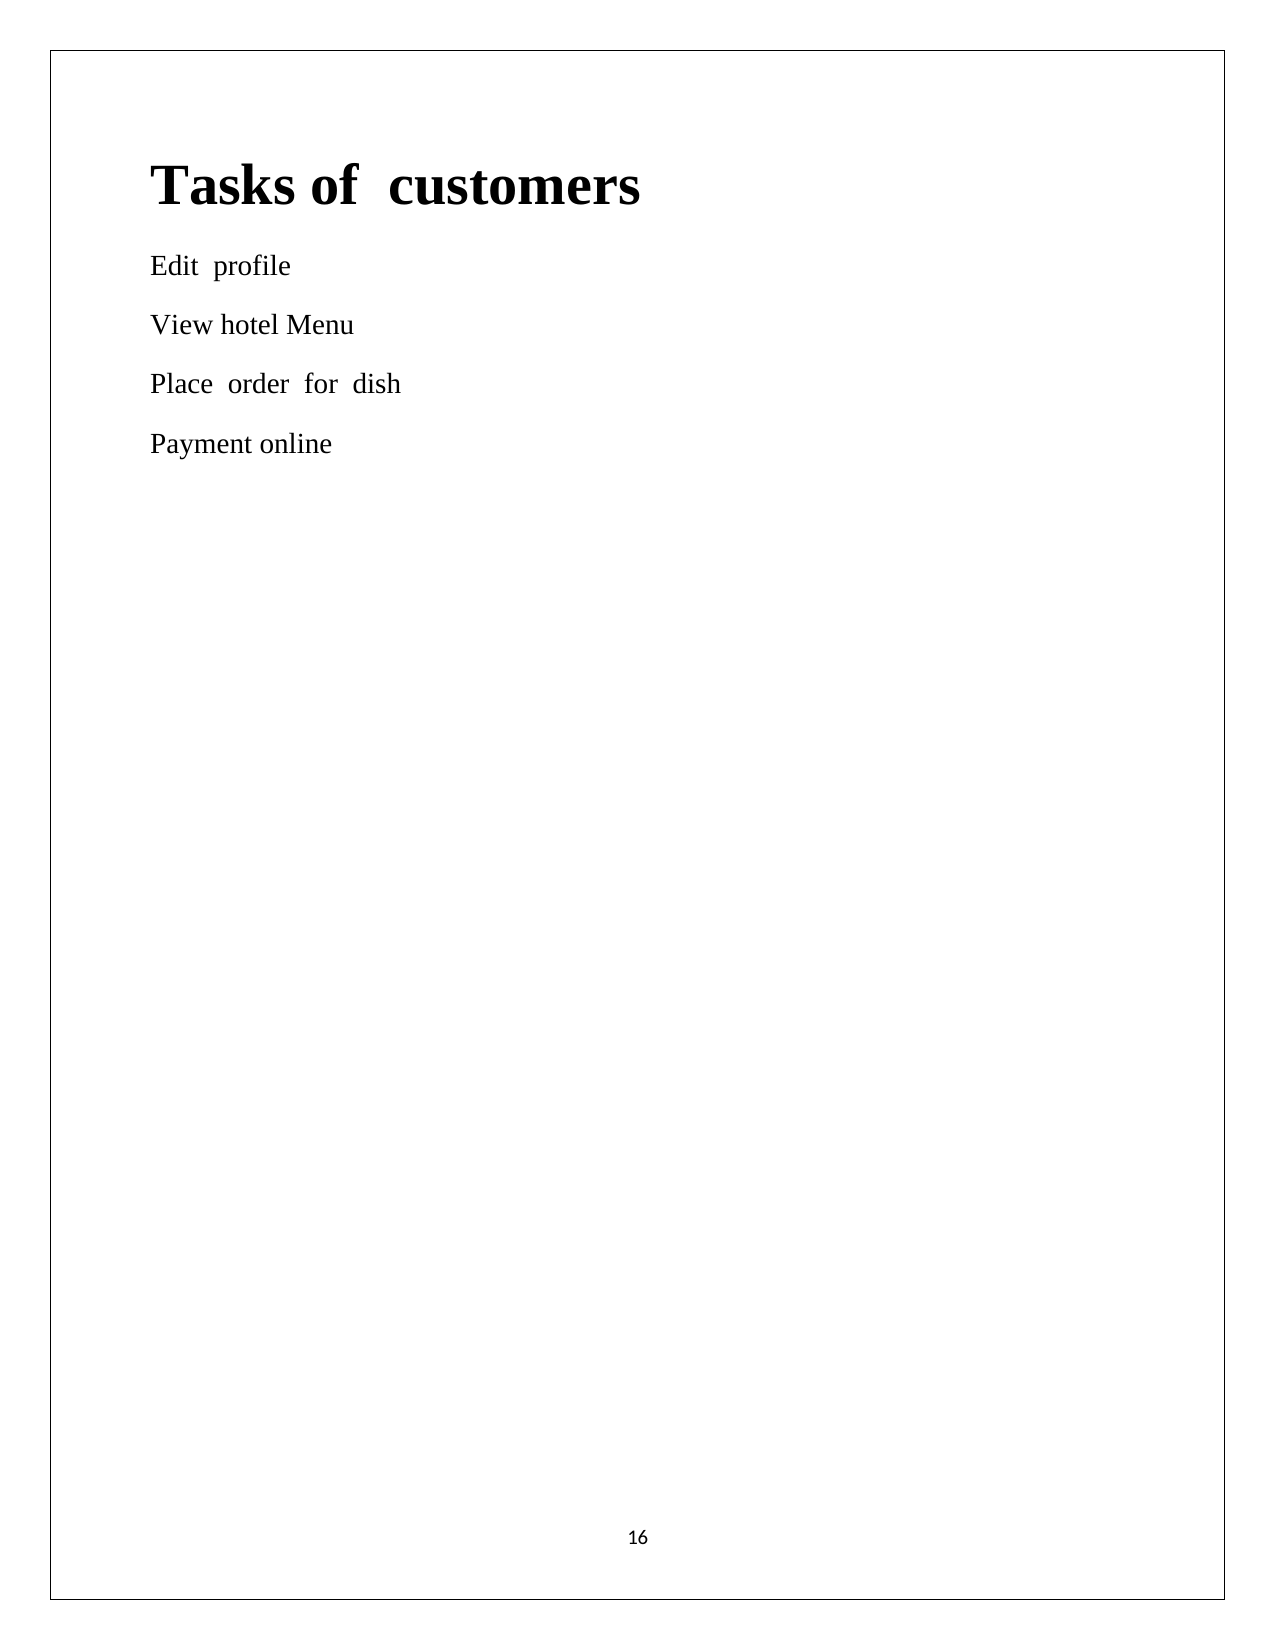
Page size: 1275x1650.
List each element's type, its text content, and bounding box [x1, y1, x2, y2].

text View hotel Menu [150, 307, 1125, 341]
text Edit profile [150, 248, 1125, 281]
text Payment online [150, 426, 1125, 459]
text Tasks of customers [150, 150, 1125, 217]
text Place order for dish [150, 367, 1125, 400]
